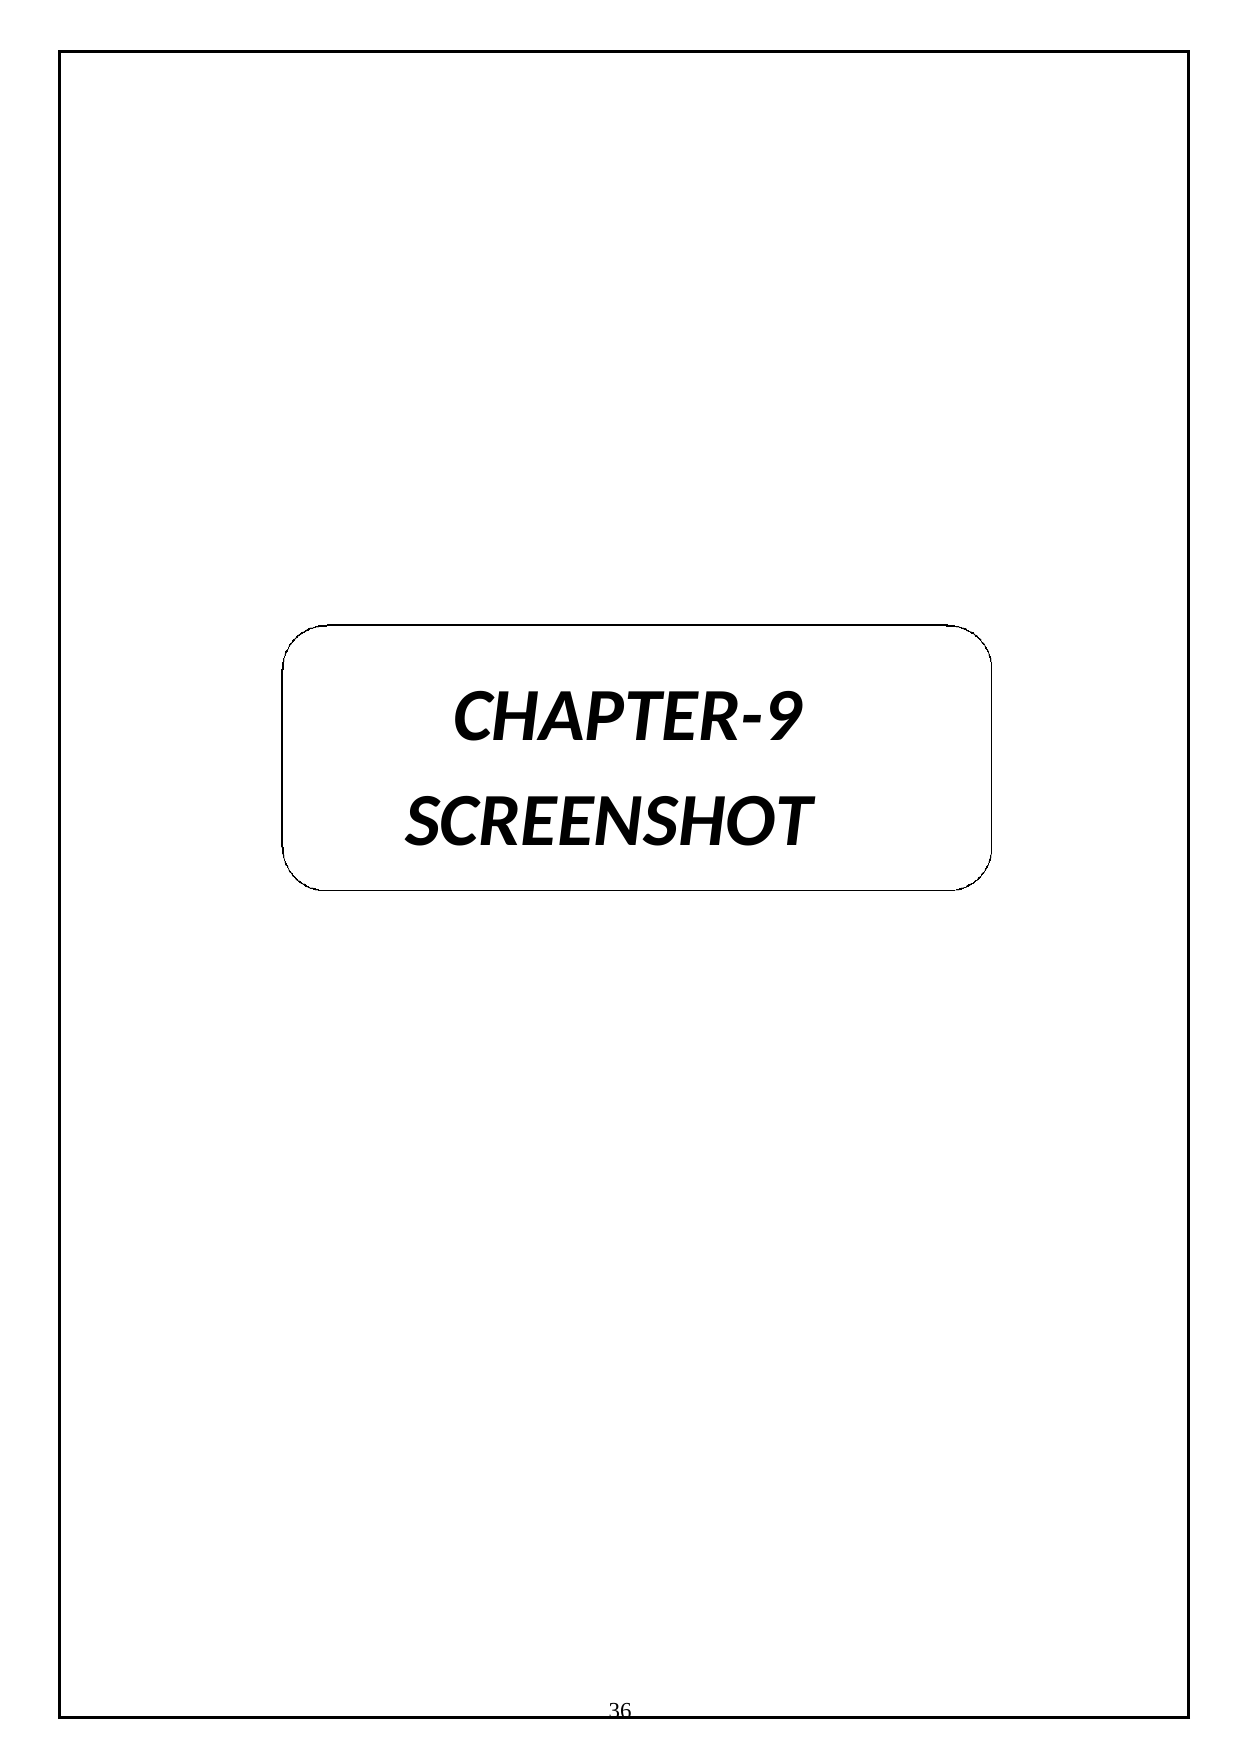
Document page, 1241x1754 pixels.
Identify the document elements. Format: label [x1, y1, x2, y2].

picture [281, 624, 992, 891]
